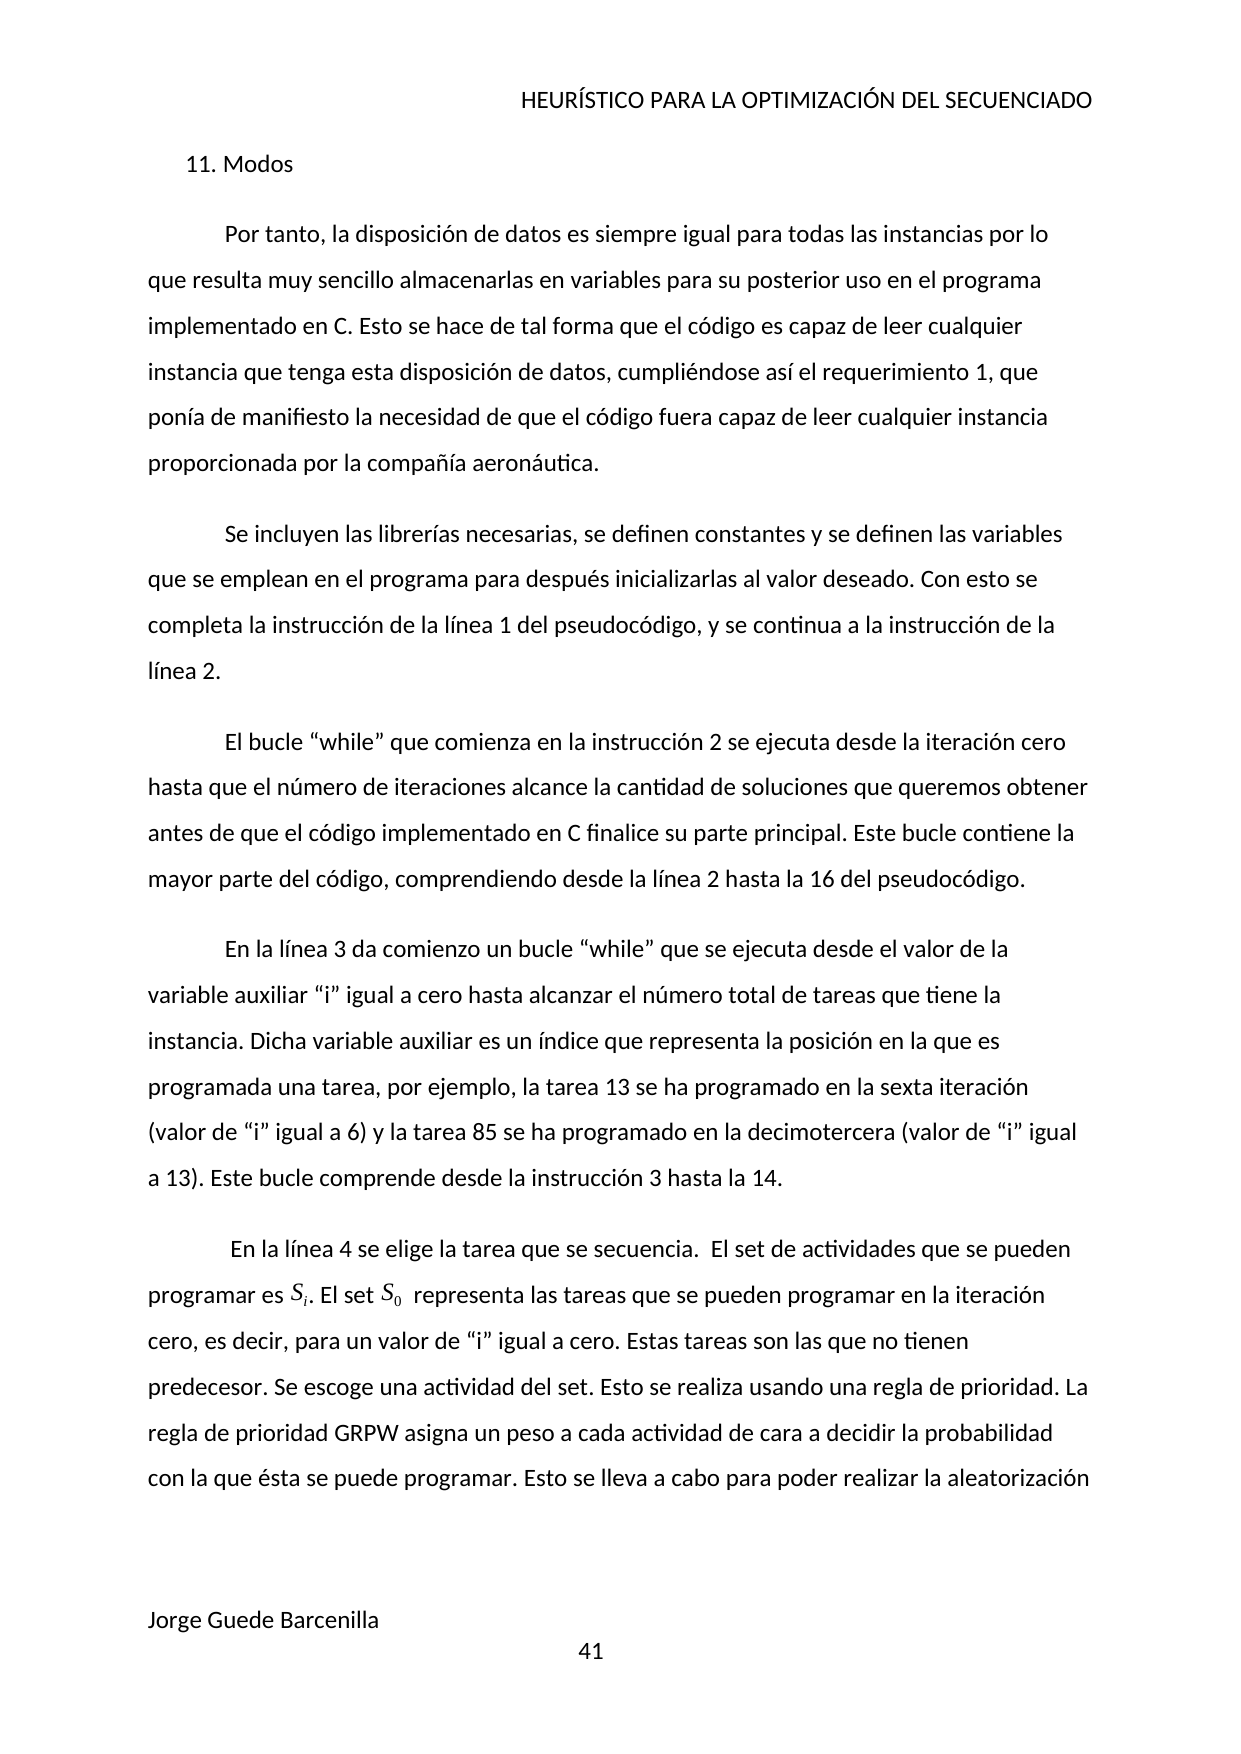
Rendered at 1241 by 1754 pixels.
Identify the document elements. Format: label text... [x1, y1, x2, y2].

text En la línea 3 da comienzo un bucle “while” que se ejecuta desde el valor de la variable auxiliar “i” igual a cero hasta alcanzar el número total de tareas que tiene la instancia. Dicha variable auxiliar es un índice que representa la posición en la que es programada una tarea, por ejemplo, la tarea 13 se ha programado en la sexta iteración (valor de “i” igual a 6) y la tarea 85 se ha programado en la decimotercera (valor de “i” igual a 13). Este bucle comprende desde la instrucción 3 hasta la 14. [148, 934, 1092, 1193]
text El bucle “while” que comienza en la instrucción 2 se ejecuta desde la iteración cero hasta que el número de iteraciones alcance la cantidad de soluciones que queremos obtener antes de que el código implementado en C finalice su parte principal. Este bucle contiene la mayor parte del código, comprendiendo desde la línea 2 hasta la 16 del pseudocódigo. [148, 726, 1092, 893]
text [148, 1233, 1092, 1493]
text Se incluyen las librerías necesarias, se definen constantes y se definen las variables que se emplean en el programa para después inicializarlas al valor deseado. Con esto se completa la instrucción de la línea 1 del pseudocódigo, y se continua a la instrucción de la línea 2. [148, 518, 1092, 686]
text Por tanto, la disposición de datos es siempre igual para todas las instancias por lo que resulta muy sencillo almacenarlas en variables para su posterior uso en el programa implementado en C. Esto se hace de tal forma que el código es capaz de leer cualquier instancia que tenga esta disposición de datos, cumpliéndose así el requerimiento 1, que ponía de manifiesto la necesidad de que el código fuera capaz de leer cualquier instancia proporcionada por la compañía aeronáutica. [148, 218, 1092, 478]
list Modos [185, 148, 1092, 178]
